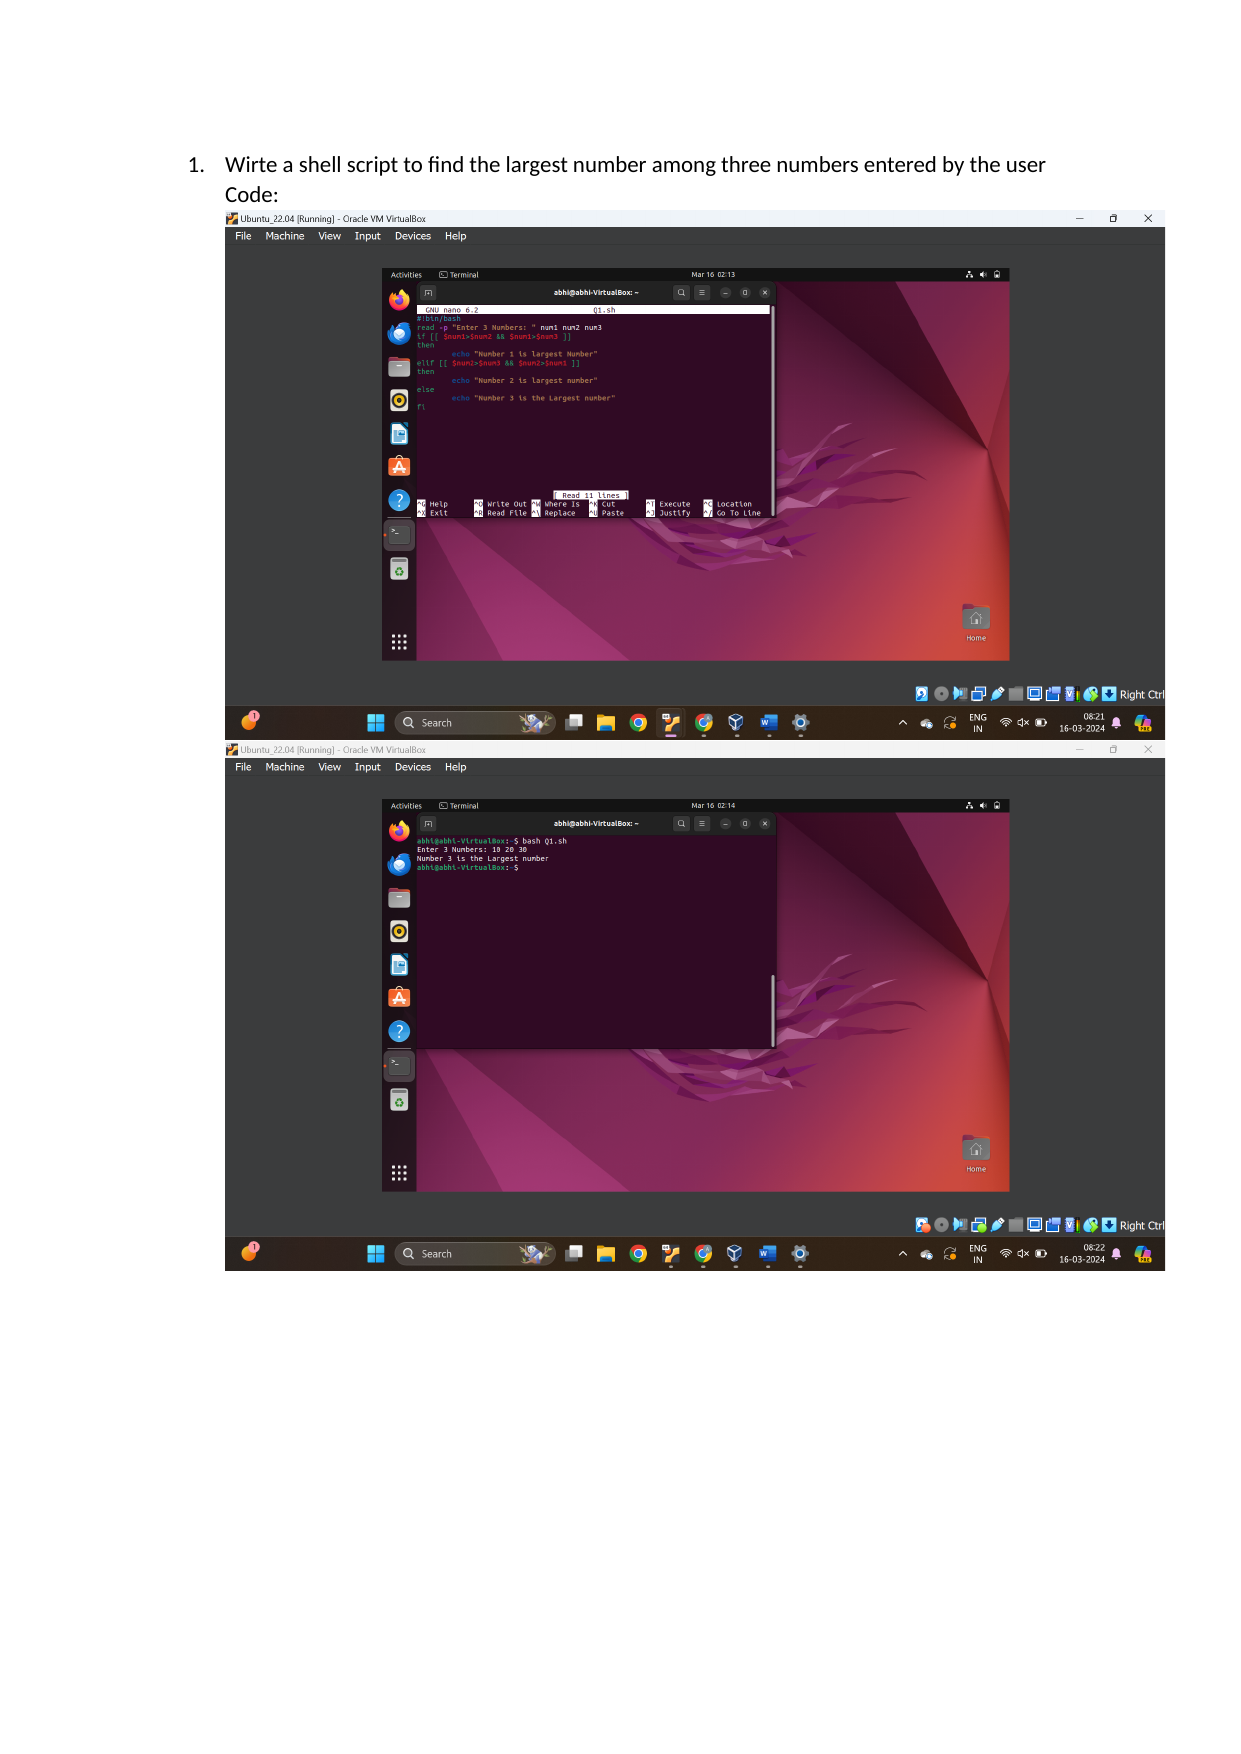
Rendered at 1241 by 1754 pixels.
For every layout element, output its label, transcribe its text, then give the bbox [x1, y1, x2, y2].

picture [225, 210, 1166, 740]
list Wirte a shell script to find the largest number among three numbers entered by the user [187, 150, 1090, 178]
list Code: [225, 180, 1090, 208]
picture [225, 741, 1166, 1271]
